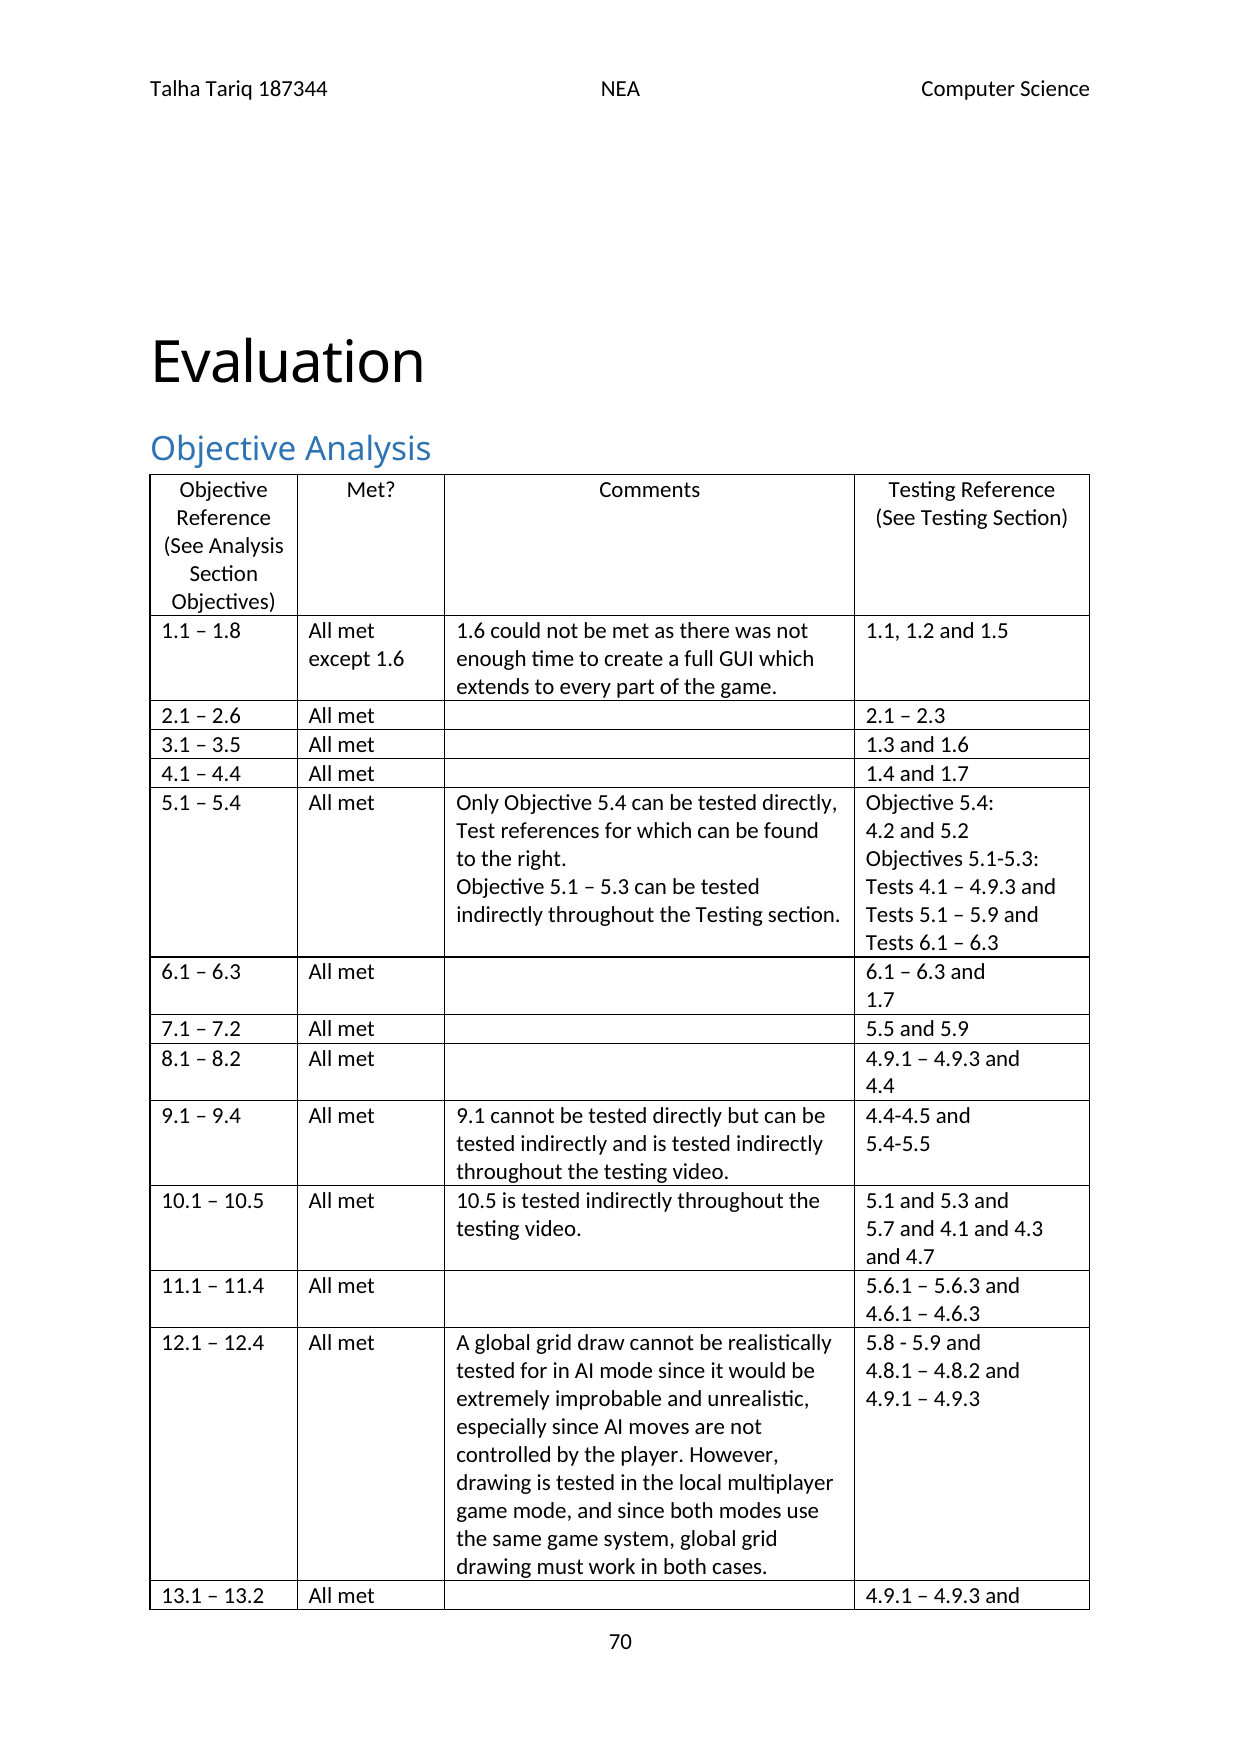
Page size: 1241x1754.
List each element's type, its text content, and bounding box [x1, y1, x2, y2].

table_cell [445, 730, 854, 758]
title Evaluation [150, 320, 1090, 400]
table_cell [445, 759, 854, 787]
table_cell All met [298, 1271, 444, 1327]
table_cell All met [298, 1015, 444, 1043]
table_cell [855, 1581, 1089, 1609]
table_cell [445, 701, 854, 729]
table_cell 9.1 – 9.4 [151, 1101, 297, 1185]
table_header Comments [445, 475, 854, 615]
table_cell A global grid draw cannot be realistically tested for in AI mode since it would be extremely improbable and unrealistic, especially since AI moves are not controlled by the player. However, drawing is tested in the local multiplayer game mode, and since both modes use the same game system, global grid drawing must work in both cases. [445, 1328, 854, 1580]
table_cell All met [298, 788, 444, 956]
table_cell 13.1 – 13.2 [151, 1581, 297, 1609]
table_cell [445, 1581, 854, 1609]
table_cell 5.8 - 5.9 and 4.8.1 – 4.8.2 and 4.9.1 – 4.9.3 [855, 1328, 1089, 1580]
table_cell 5.6.1 – 5.6.3 and 4.6.1 – 4.6.3 [855, 1271, 1089, 1327]
table_cell All met [298, 1044, 444, 1100]
table_cell [445, 1271, 854, 1327]
table_cell 2.1 – 2.6 [151, 701, 297, 729]
table_cell 11.1 – 11.4 [151, 1271, 297, 1327]
table_cell 4.9.1 – 4.9.3 and 4.4 [855, 1044, 1089, 1100]
table_cell All met [298, 1581, 444, 1609]
table_cell All met [298, 958, 444, 1013]
table_cell 5.1 and 5.3 and 5.7 and 4.1 and 4.3 and 4.7 [855, 1186, 1089, 1270]
table_cell 1.3 and 1.6 [855, 730, 1089, 758]
table_cell All met [298, 701, 444, 729]
table_cell 3.1 – 3.5 [151, 730, 297, 758]
table_cell 1.4 and 1.7 [855, 759, 1089, 787]
table_cell 6.1 – 6.3 [151, 958, 297, 1013]
table_cell All met [298, 1328, 444, 1580]
table_cell 1.6 could not be met as there was not enough time to create a full GUI which extends to every part of the game. [445, 616, 854, 700]
table_cell Only Objective 5.4 can be tested directly, Test references for which can be found to the right. Objective 5.1 – 5.3 can be tested indirectly throughout the Testing section. [445, 788, 854, 956]
table_cell 1.1 – 1.8 [151, 616, 297, 700]
table_cell [445, 958, 854, 1013]
table_cell All met [298, 1186, 444, 1270]
table_cell 2.1 – 2.3 [855, 701, 1089, 729]
table_cell 5.1 – 5.4 [151, 788, 297, 956]
table_cell 1.1, 1.2 and 1.5 [855, 616, 1089, 700]
table_cell Objective 5.4: 4.2 and 5.2 Objectives 5.1-5.3: Tests 4.1 – 4.9.3 and Tests 5.1 – 5.9 and Tests 6.1 – 6.3 [855, 788, 1089, 956]
table_cell 6.1 – 6.3 and 1.7 [855, 958, 1089, 1013]
table_cell 4.1 – 4.4 [151, 759, 297, 787]
table_cell 10.5 is tested indirectly throughout the testing video. [445, 1186, 854, 1270]
table_cell 7.1 – 7.2 [151, 1015, 297, 1043]
table_cell 9.1 cannot be tested directly but can be tested indirectly and is tested indirectly throughout the testing video. [445, 1101, 854, 1185]
table_cell 4.4-4.5 and 5.4-5.5 [855, 1101, 1089, 1185]
table_header Objective Reference (See Analysis Section Objectives) [151, 475, 297, 615]
table_cell All met [298, 759, 444, 787]
subtitle Objective Analysis [150, 425, 1090, 470]
table_cell 12.1 – 12.4 [151, 1328, 297, 1580]
table_cell All met [298, 1101, 444, 1185]
table_header Met? [298, 475, 444, 615]
table_cell 10.1 – 10.5 [151, 1186, 297, 1270]
table_header Testing Reference (See Testing Section) [855, 475, 1089, 615]
table_cell All met [298, 730, 444, 758]
table_cell 5.5 and 5.9 [855, 1015, 1089, 1043]
table_cell All met except 1.6 [298, 616, 444, 700]
table_cell [445, 1044, 854, 1100]
table_cell 8.1 – 8.2 [151, 1044, 297, 1100]
table_cell [445, 1015, 854, 1043]
